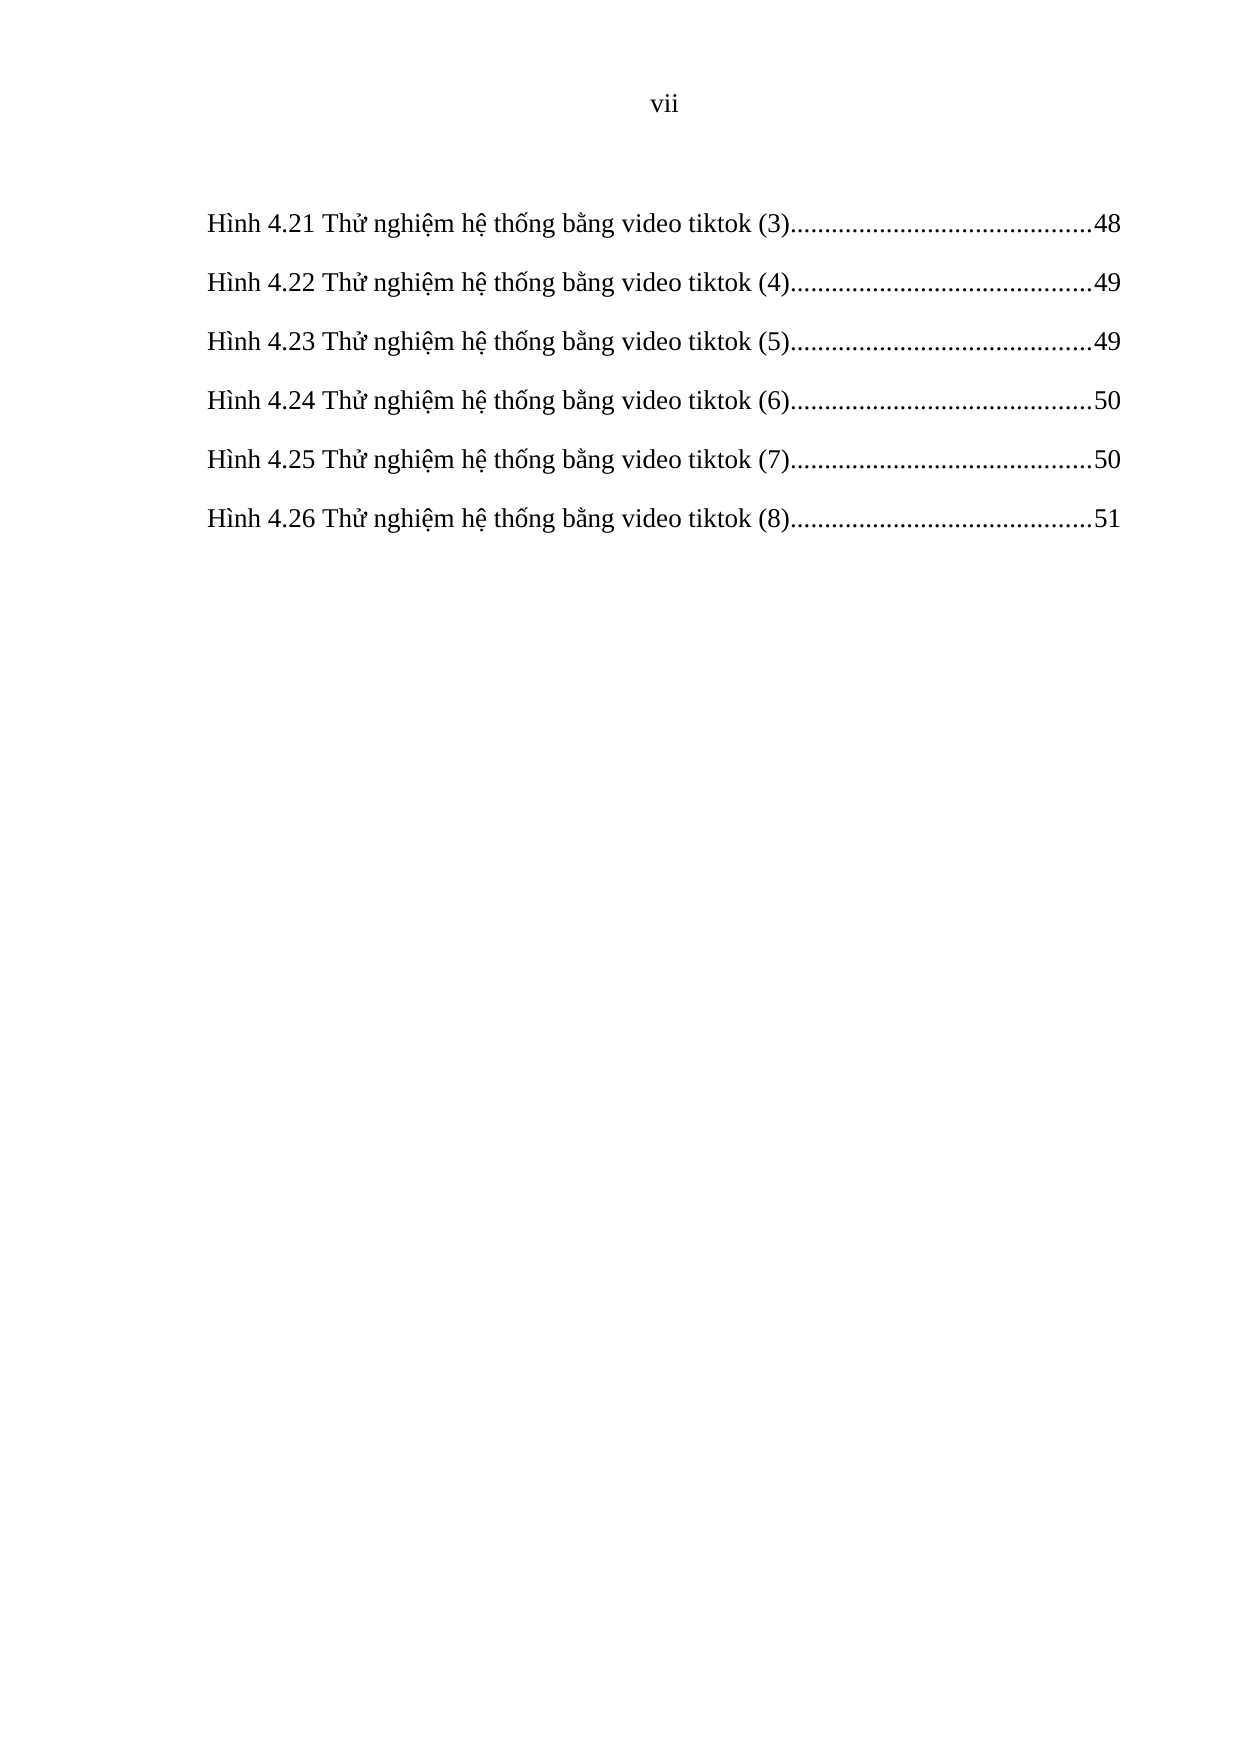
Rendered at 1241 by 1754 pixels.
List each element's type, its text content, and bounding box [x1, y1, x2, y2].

text Hình 4.23 Thử nghiệm hệ thống bằng video tiktok (5) 49 [207, 325, 1122, 356]
text Hình 4.25 Thử nghiệm hệ thống bằng video tiktok (7) 50 [207, 443, 1122, 474]
text Hình 4.22 Thử nghiệm hệ thống bằng video tiktok (4) 49 [207, 266, 1122, 297]
text Hình 4.26 Thử nghiệm hệ thống bằng video tiktok (8) 51 [207, 503, 1122, 534]
text Hình 4.21 Thử nghiệm hệ thống bằng video tiktok (3) 48 [207, 207, 1122, 238]
text Hình 4.24 Thử nghiệm hệ thống bằng video tiktok (6) 50 [207, 384, 1122, 415]
